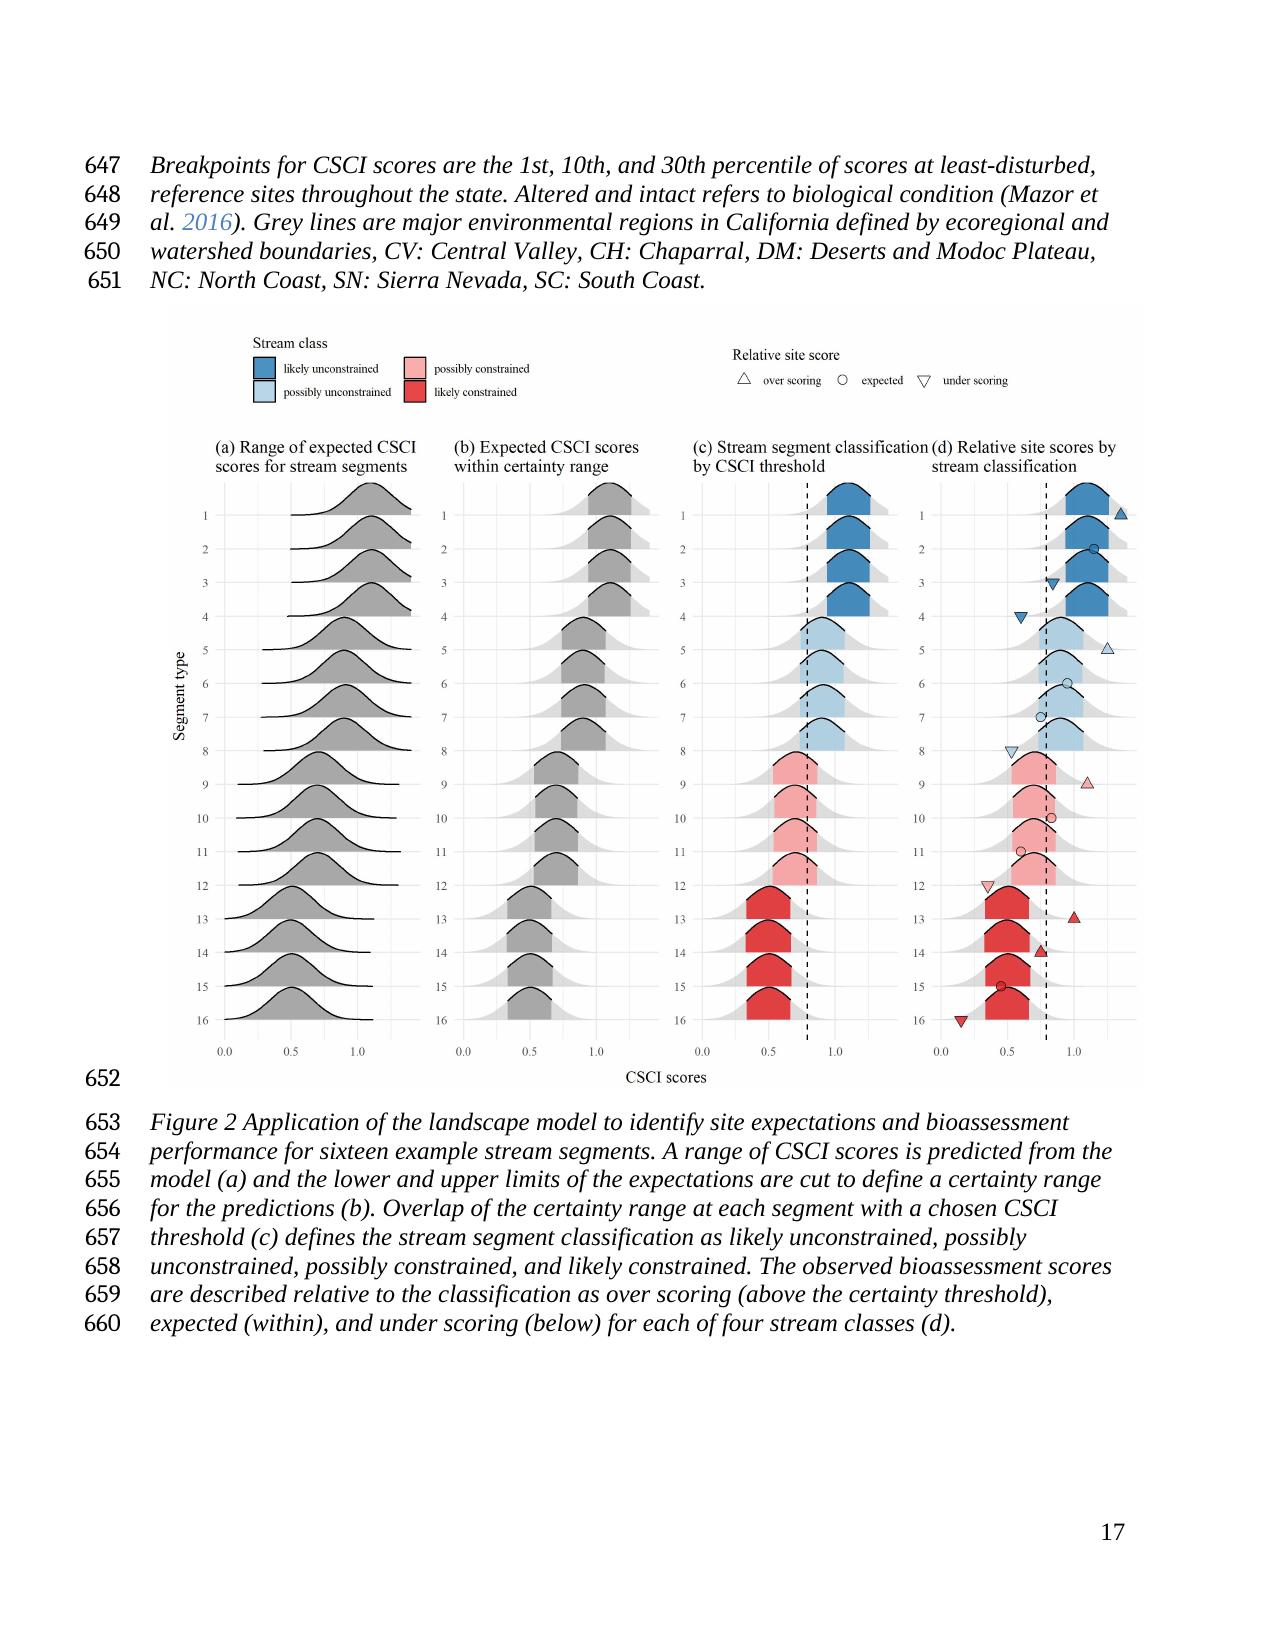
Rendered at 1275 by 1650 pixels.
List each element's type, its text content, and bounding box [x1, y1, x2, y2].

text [150, 150, 1125, 294]
text Figure 2 Application of the landscape model to identify site expectations and bioassessment performance for sixteen example stream segments. A range of CSCI scores is predicted from the model (a) and the lower and upper limits of the expectations are cut to define a certainty range for the predictions (b). Overlap of the certainty range at each segment with a chosen CSCI threshold (c) defines the stream segment classification as likely unconstrained, possibly unconstrained, possibly constrained, and likely constrained. The observed bioassessment scores are described relative to the classification as over scoring (above the certainty threshold), expected (within), and under scoring (below) for each of four stream classes (d). [150, 1107, 1125, 1337]
picture [168, 306, 1144, 1087]
